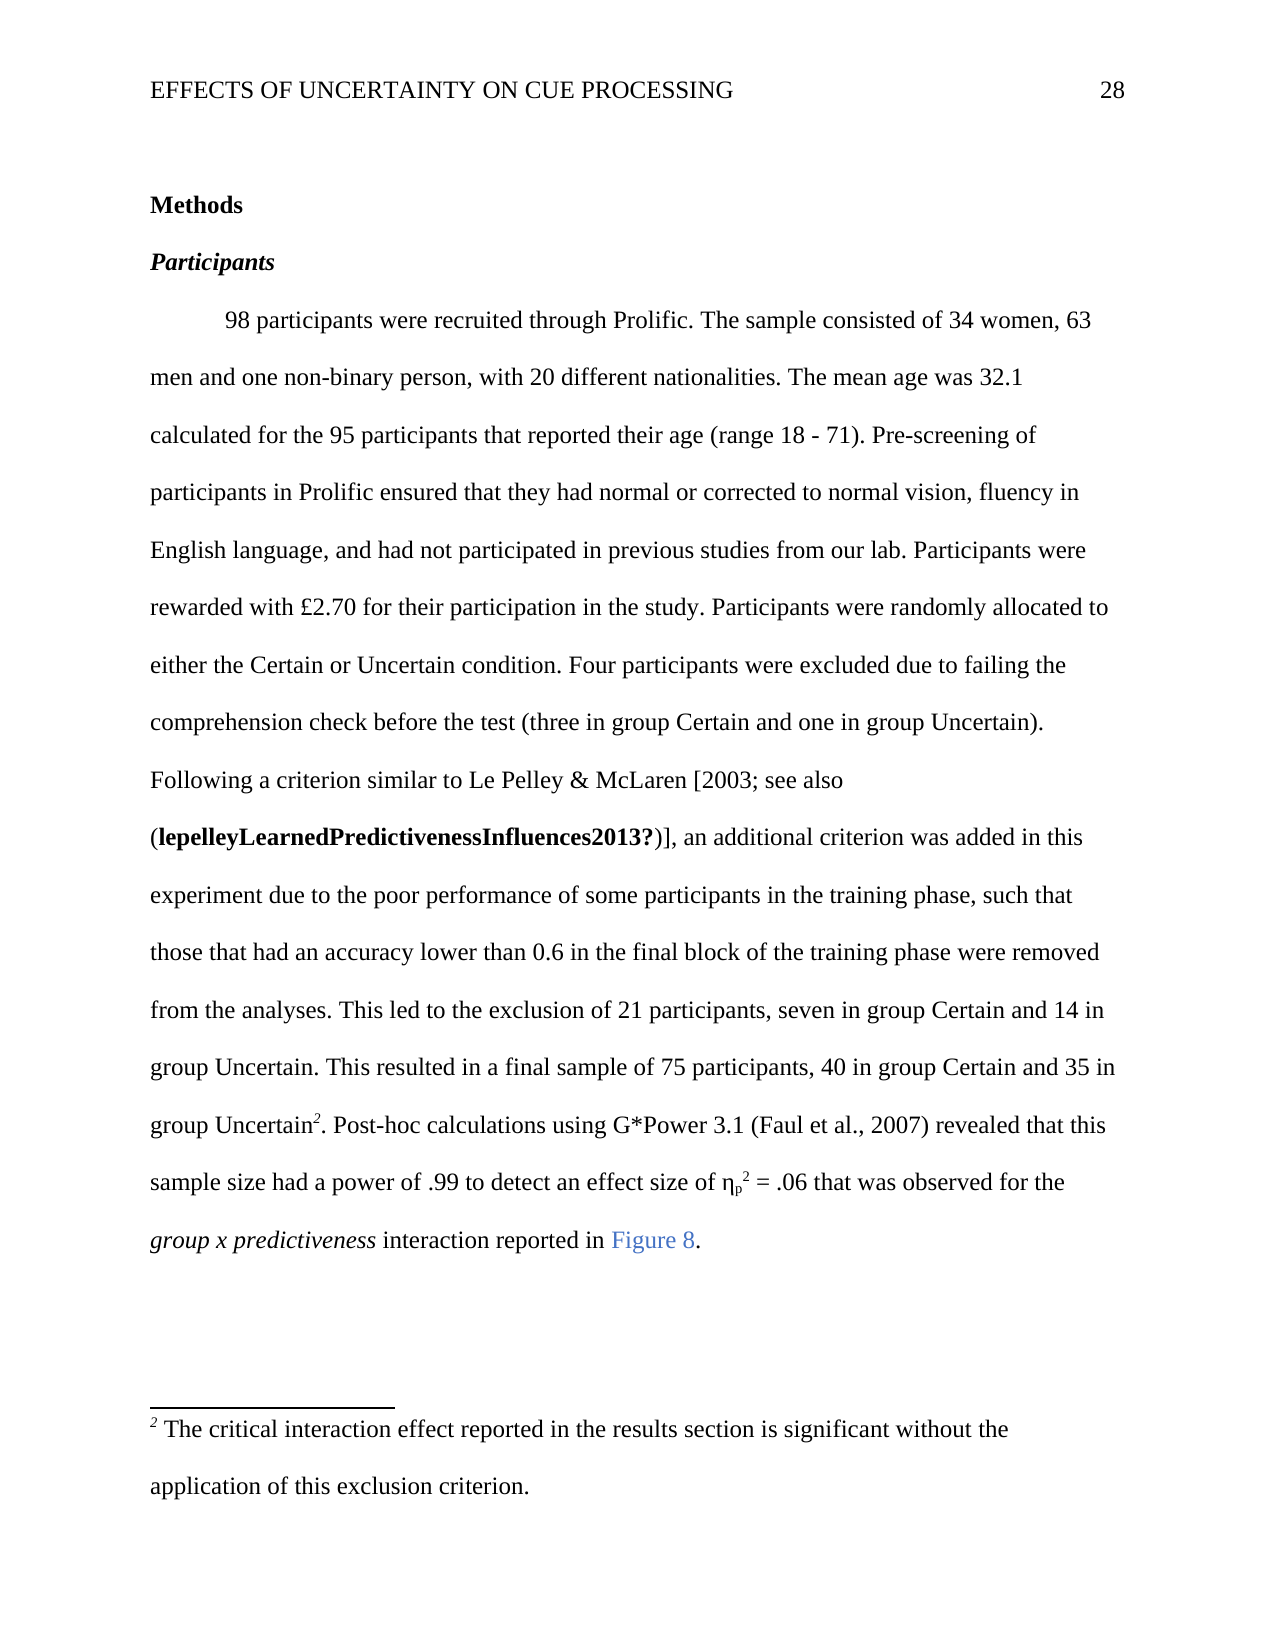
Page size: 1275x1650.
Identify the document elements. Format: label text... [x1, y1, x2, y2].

subtitle Participants [150, 247, 1125, 276]
text 98 participants were recruited through Prolific. The sample consisted of 34 women, 63 men and one non-binary person, with 20 different nationalities. The mean age was 32.1 calculated for the 95 participants that reported their age (range 18 - 71). Pre-screening of participants in Prolific ensured that they had normal or corrected to normal vision, fluency in English language, and had not participated in previous studies from our lab. Participants were rewarded with £2.70 for their participation in the study. Participants were randomly allocated to either the Certain or Uncertain condition. Four participants were excluded due to failing the comprehension check before the test (three in group Certain and one in group Uncertain). Following a criterion similar to Le Pelley & McLaren [2003; see also (lepelleyLearnedPredictivenessInfluences2013?)], an additional criterion was added in this experiment due to the poor performance of some participants in the training phase, such that those that had an accuracy lower than 0.6 in the final block of the training phase were removed from the analyses. This led to the exclusion of 21 participants, seven in group Certain and 14 in group Uncertain. This resulted in a final sample of 75 participants, 40 in group Certain and 35 in group Uncertain. Post-hoc calculations using G*Power 3.1 (Faul et al., 2007) revealed that this sample size had a power of .99 to detect an effect size of ηp2 = .06 that was observed for the group x predictiveness interaction reported in Figure 8. [150, 305, 1125, 1254]
subtitle Methods [150, 190, 1125, 219]
